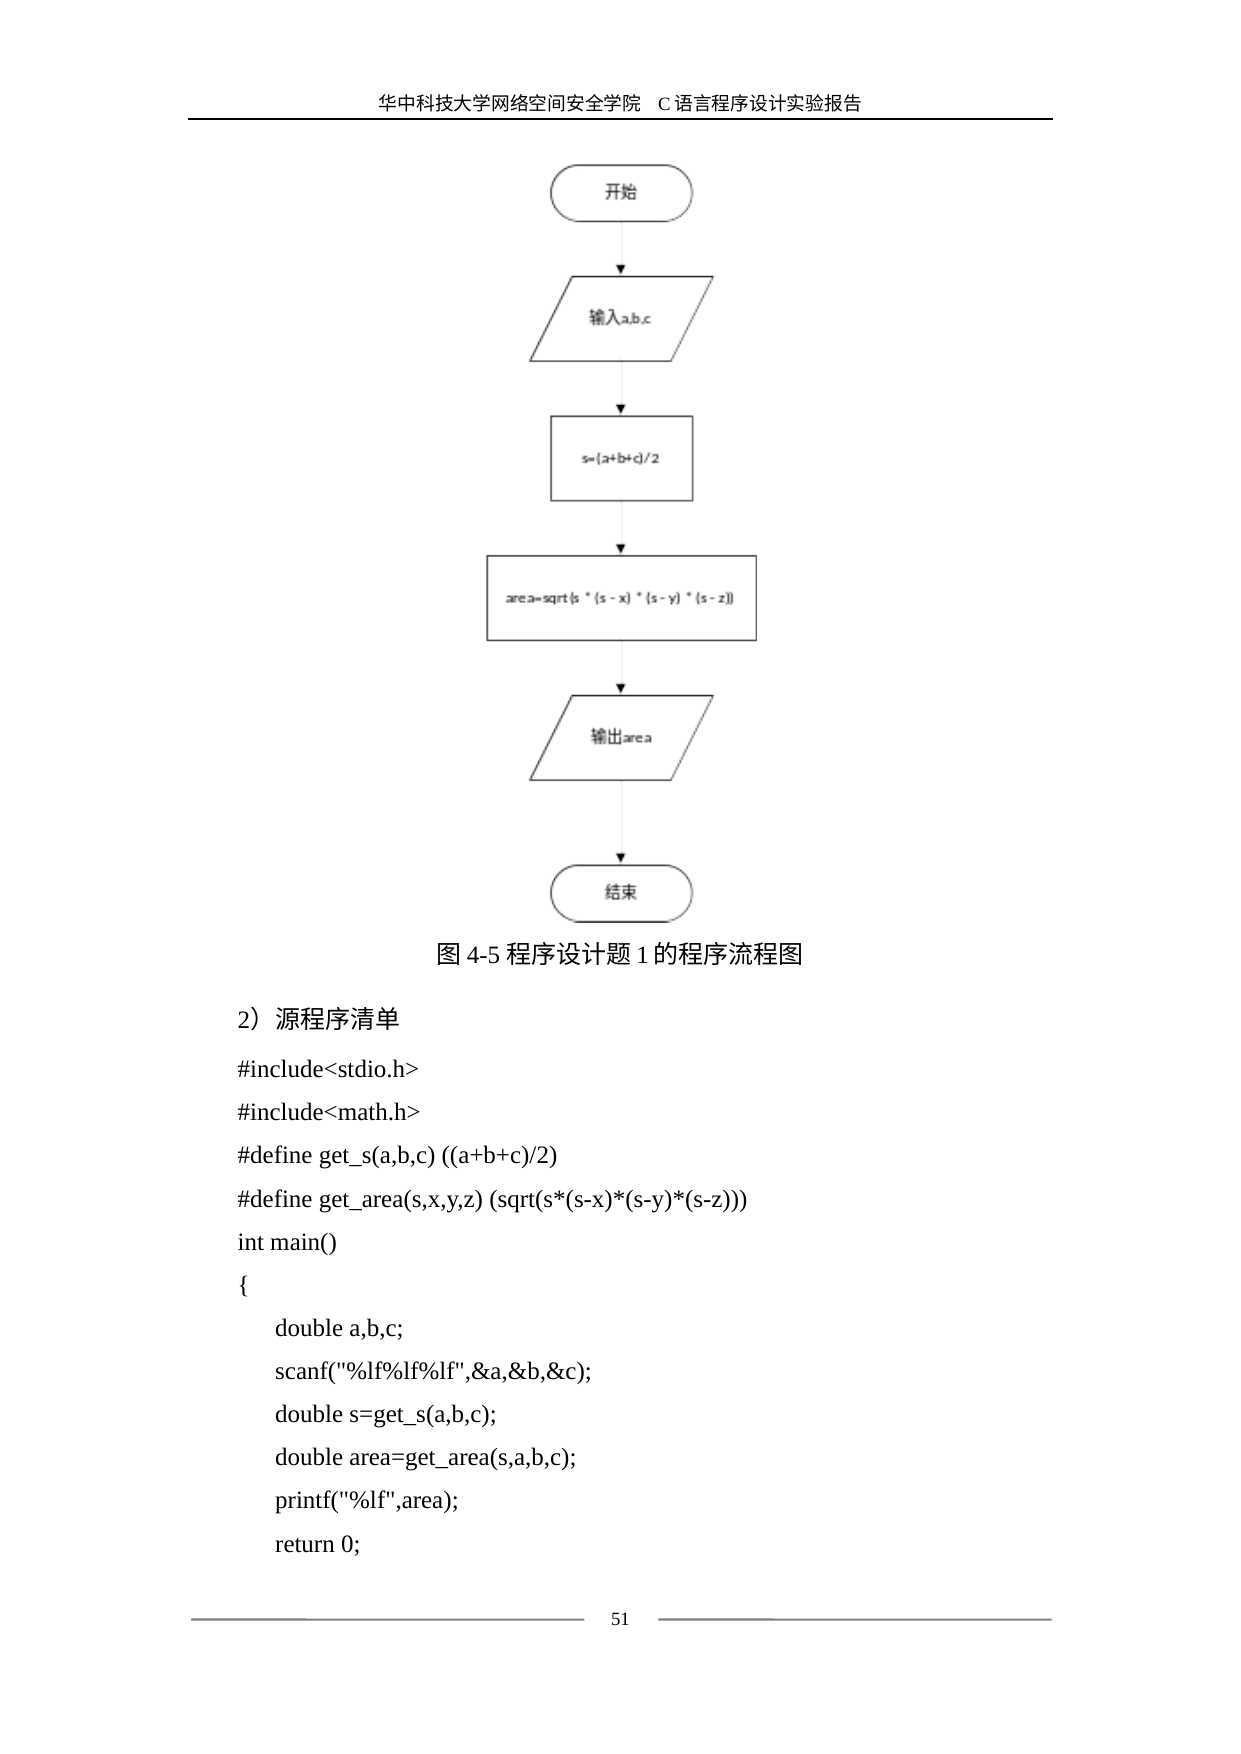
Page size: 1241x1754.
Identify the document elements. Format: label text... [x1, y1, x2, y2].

text 图4-5 程序设计题1的程序流程图 [187, 935, 1053, 971]
text scanf("%lf%lf%lf",&a,&b,&c); [187, 1356, 1053, 1385]
text double a,b,c; [187, 1313, 1053, 1342]
text printf("%lf",area); [187, 1486, 1053, 1514]
text #define get_area(s,x,y,z) (sqrt(s*(s-x)*(s-y)*(s-z))) [187, 1184, 1053, 1212]
text int main() [187, 1227, 1053, 1256]
text return 0; [187, 1529, 1053, 1557]
text double area=get_area(s,a,b,c); [187, 1442, 1053, 1471]
text #define get_s(a,b,c) ((a+b+c)/2) [187, 1141, 1053, 1169]
text #include<stdio.h> [187, 1054, 1053, 1083]
text 2）源程序清单 [187, 1000, 1053, 1036]
text double s=get_s(a,b,c); [187, 1399, 1053, 1428]
text { [187, 1270, 1053, 1299]
text #include<math.h> [187, 1097, 1053, 1126]
